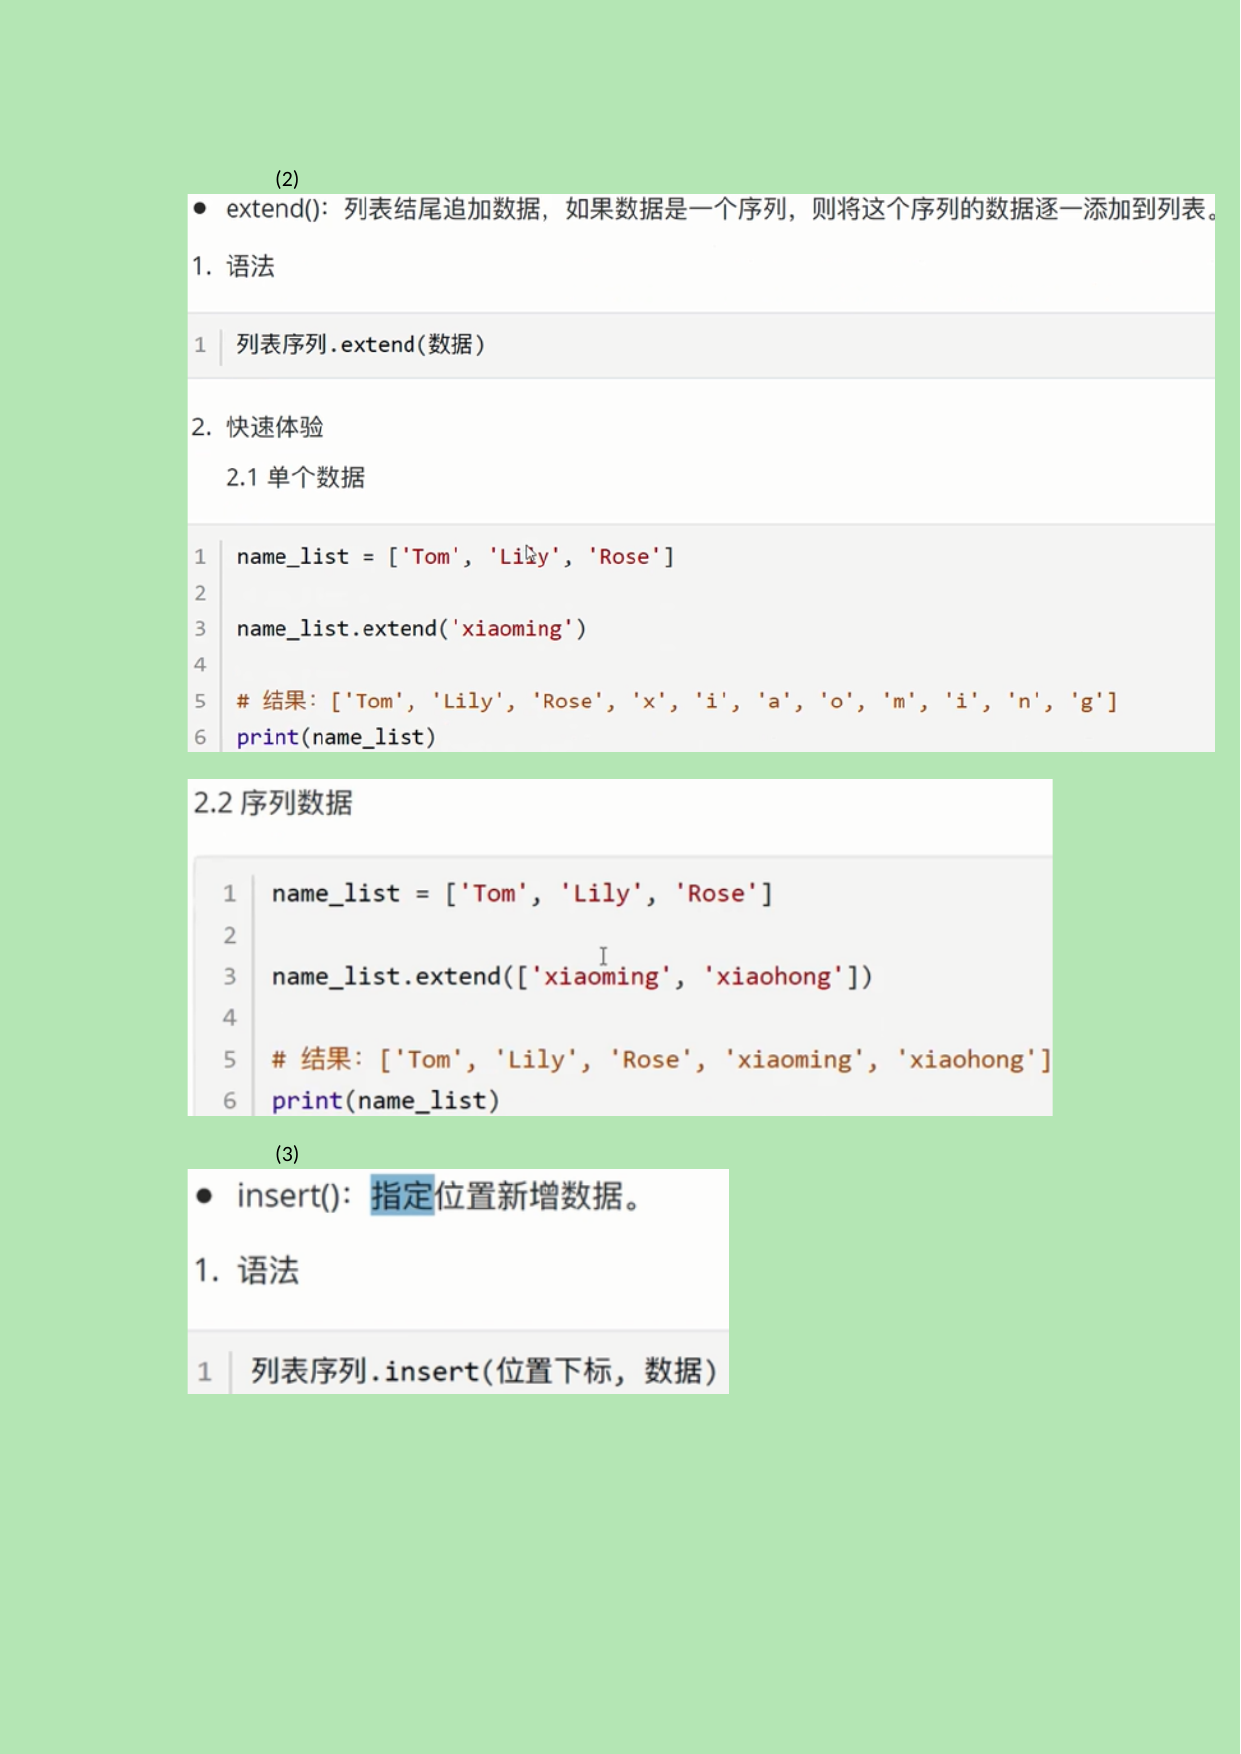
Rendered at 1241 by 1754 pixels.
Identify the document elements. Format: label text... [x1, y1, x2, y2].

picture [187, 1169, 729, 1394]
picture [187, 194, 1215, 752]
picture [187, 779, 1053, 1116]
text (2) [187, 162, 1053, 194]
text (3) [187, 1137, 1053, 1169]
